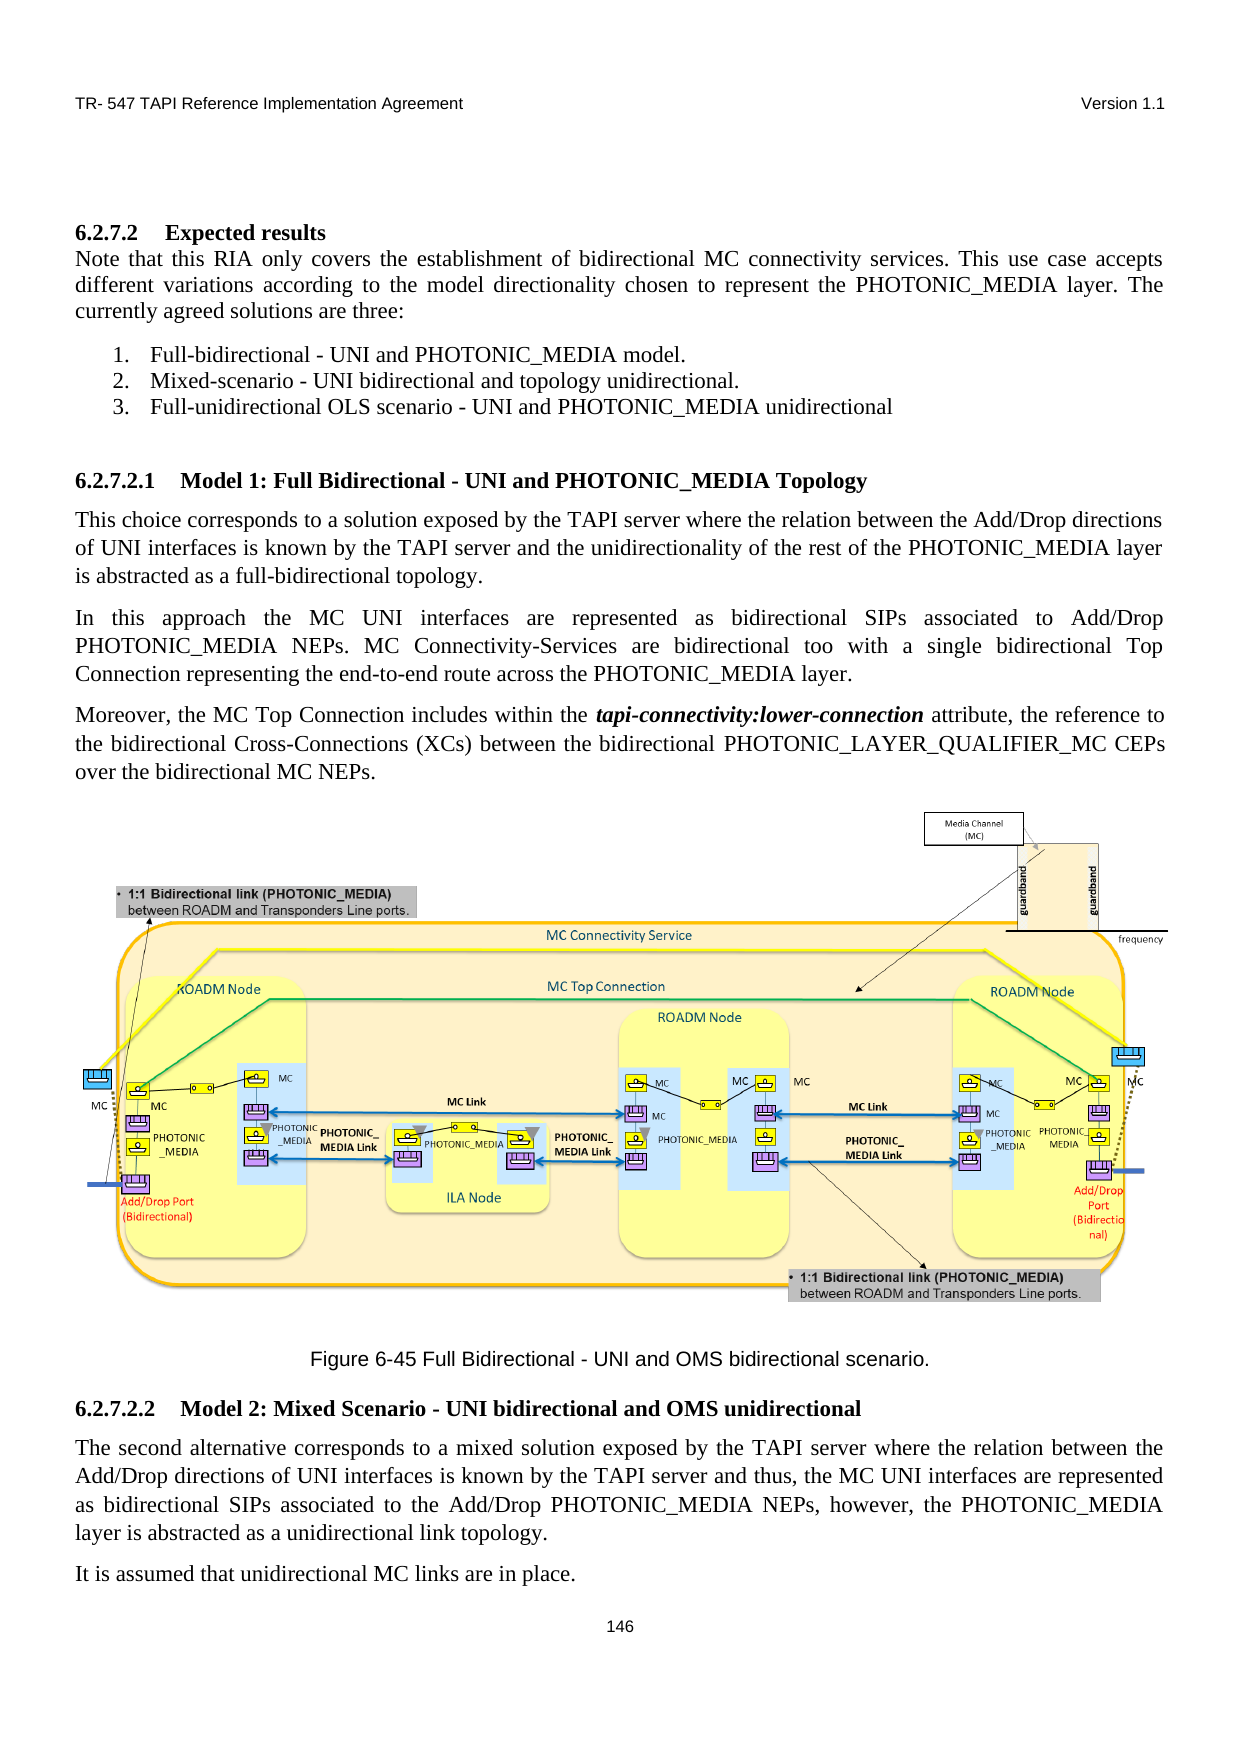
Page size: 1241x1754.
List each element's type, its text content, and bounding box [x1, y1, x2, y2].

text This choice corresponds to a solution exposed by the TAPI server where the relation between the Add/Drop directions of UNI interfaces is known by the TAPI server and the unidirectionality of the rest of the PHOTONIC_MEDIA layer is abstracted as a full-bidirectional topology. [75, 506, 1165, 589]
text Moreover, the MC Top Connection includes within the tapi-connectivity:lower-connection attribute, the reference to the bidirectional Cross-Connections (XCs) between the bidirectional PHOTONIC_LAYER_QUALIFIER_MC CEPs over the bidirectional MC NEPs. [75, 701, 1165, 784]
picture [75, 799, 1169, 1309]
text In this approach the MC UNI interfaces are represented as bidirectional SIPs associated to Add/Drop PHOTONIC_MEDIA NEPs. MC Connectivity-Services are bidirectional too with a single bidirectional Top Connection representing the end-to-end route across the PHOTONIC_MEDIA layer. [75, 603, 1165, 687]
subtitle Model 1: Full Bidirectional - UNI and PHOTONIC_MEDIA Topology [75, 467, 1165, 493]
text Note that this RIA only covers the establishment of bidirectional MC connectivity services. This use case accepts different variations according to the model directionality chosen to represent the PHOTONIC_MEDIA layer. The currently agreed solutions are three: [75, 245, 1165, 324]
text It is assumed that unidirectional MC links are in place. [75, 1560, 1165, 1587]
list Full-unidirectional OLS scenario - UNI and PHOTONIC_MEDIA unidirectional [112, 393, 1165, 420]
text The second alternative corresponds to a mixed solution exposed by the TAPI server where the relation between the Add/Drop directions of UNI interfaces is known by the TAPI server and thus, the MC UNI interfaces are represented as bidirectional SIPs associated to the Add/Drop PHOTONIC_MEDIA NEPs, however, the PHOTONIC_MEDIA layer is abstracted as a unidirectional link topology. [75, 1434, 1165, 1546]
subtitle Expected results [75, 218, 1165, 245]
subtitle Model 2: Mixed Scenario - UNI bidirectional and OMS unidirectional [75, 1395, 1165, 1422]
list Mixed-scenario - UNI bidirectional and topology unidirectional. [112, 367, 1165, 393]
list Full-bidirectional - UNI and PHOTONIC_MEDIA model. [112, 341, 1165, 367]
